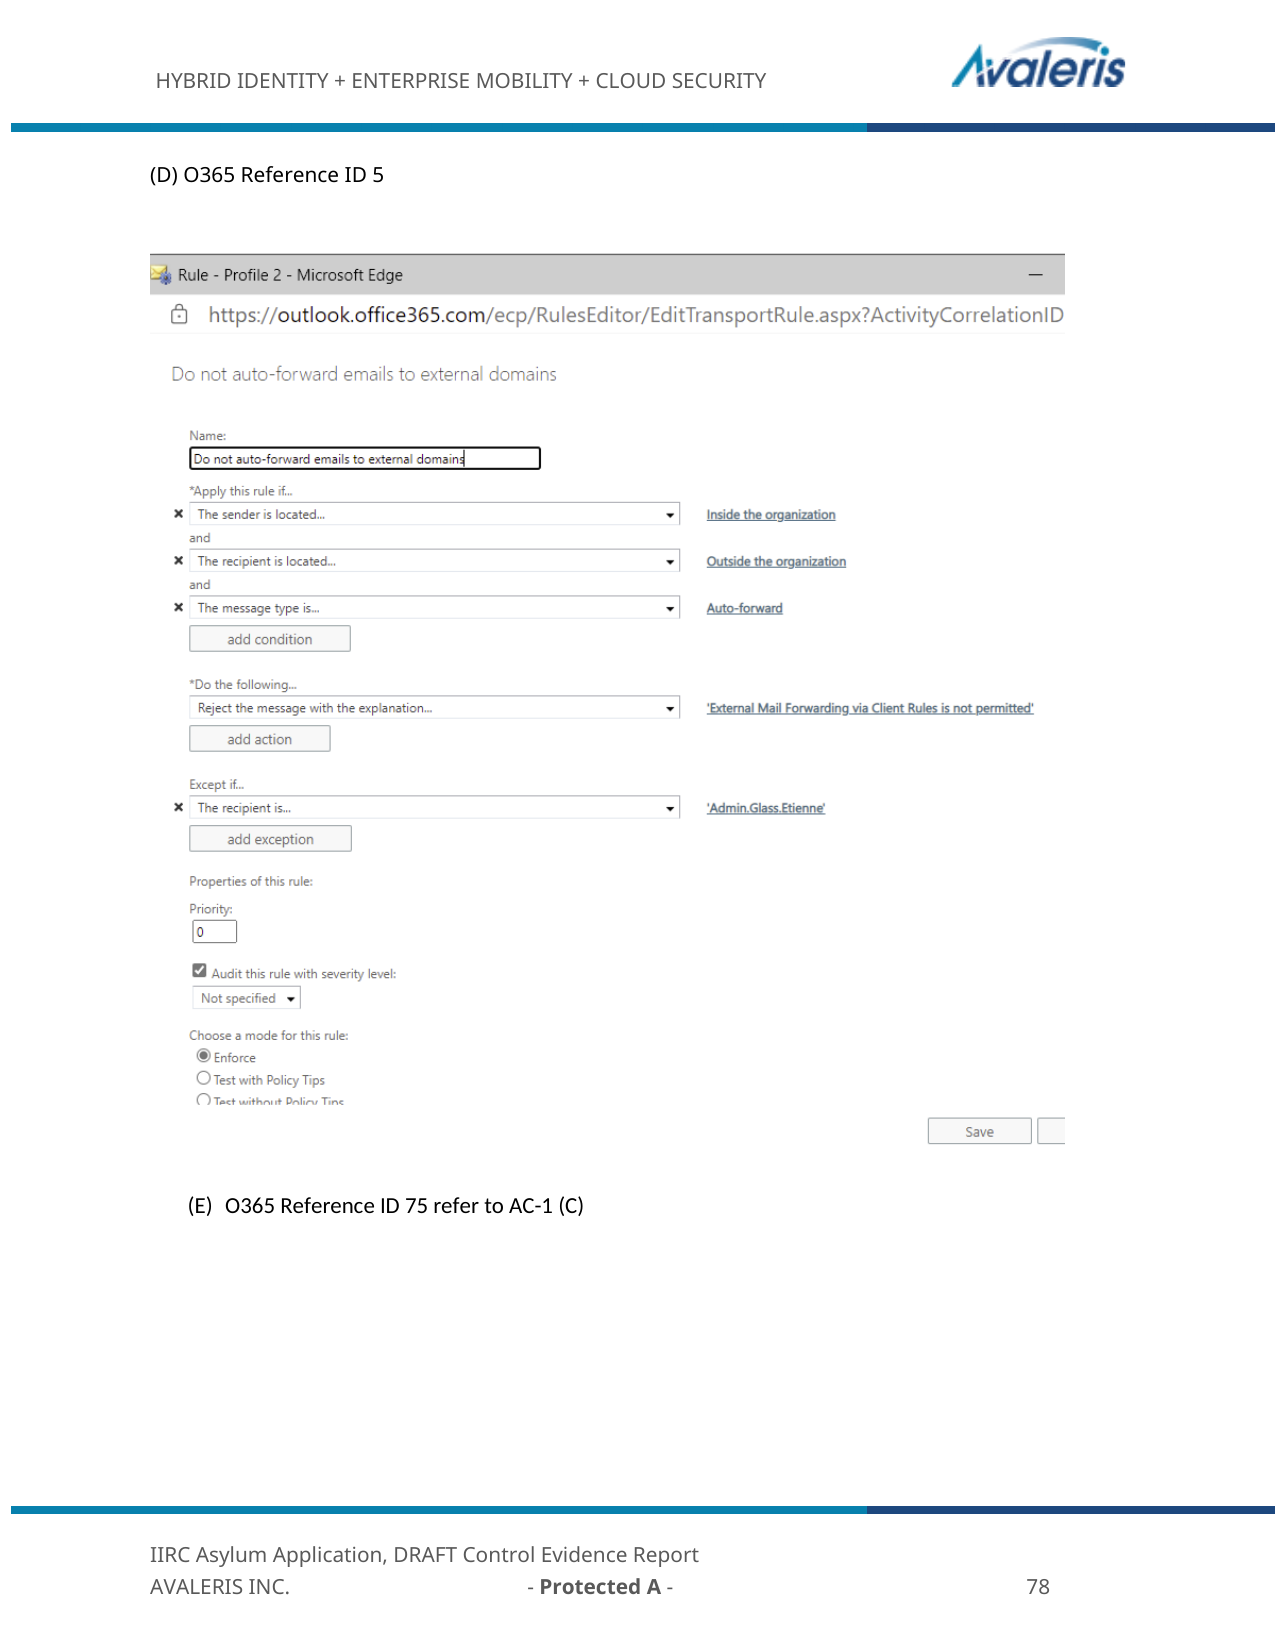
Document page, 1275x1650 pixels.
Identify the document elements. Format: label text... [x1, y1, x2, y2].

text (D) O365 Reference ID 5 [150, 160, 1125, 188]
list O365 Reference ID 75 refer to AC-1 (C) [187, 1191, 1125, 1219]
picture [868, 1506, 1275, 1514]
picture [951, 37, 1125, 87]
picture [150, 253, 1065, 1158]
picture [868, 123, 1275, 132]
